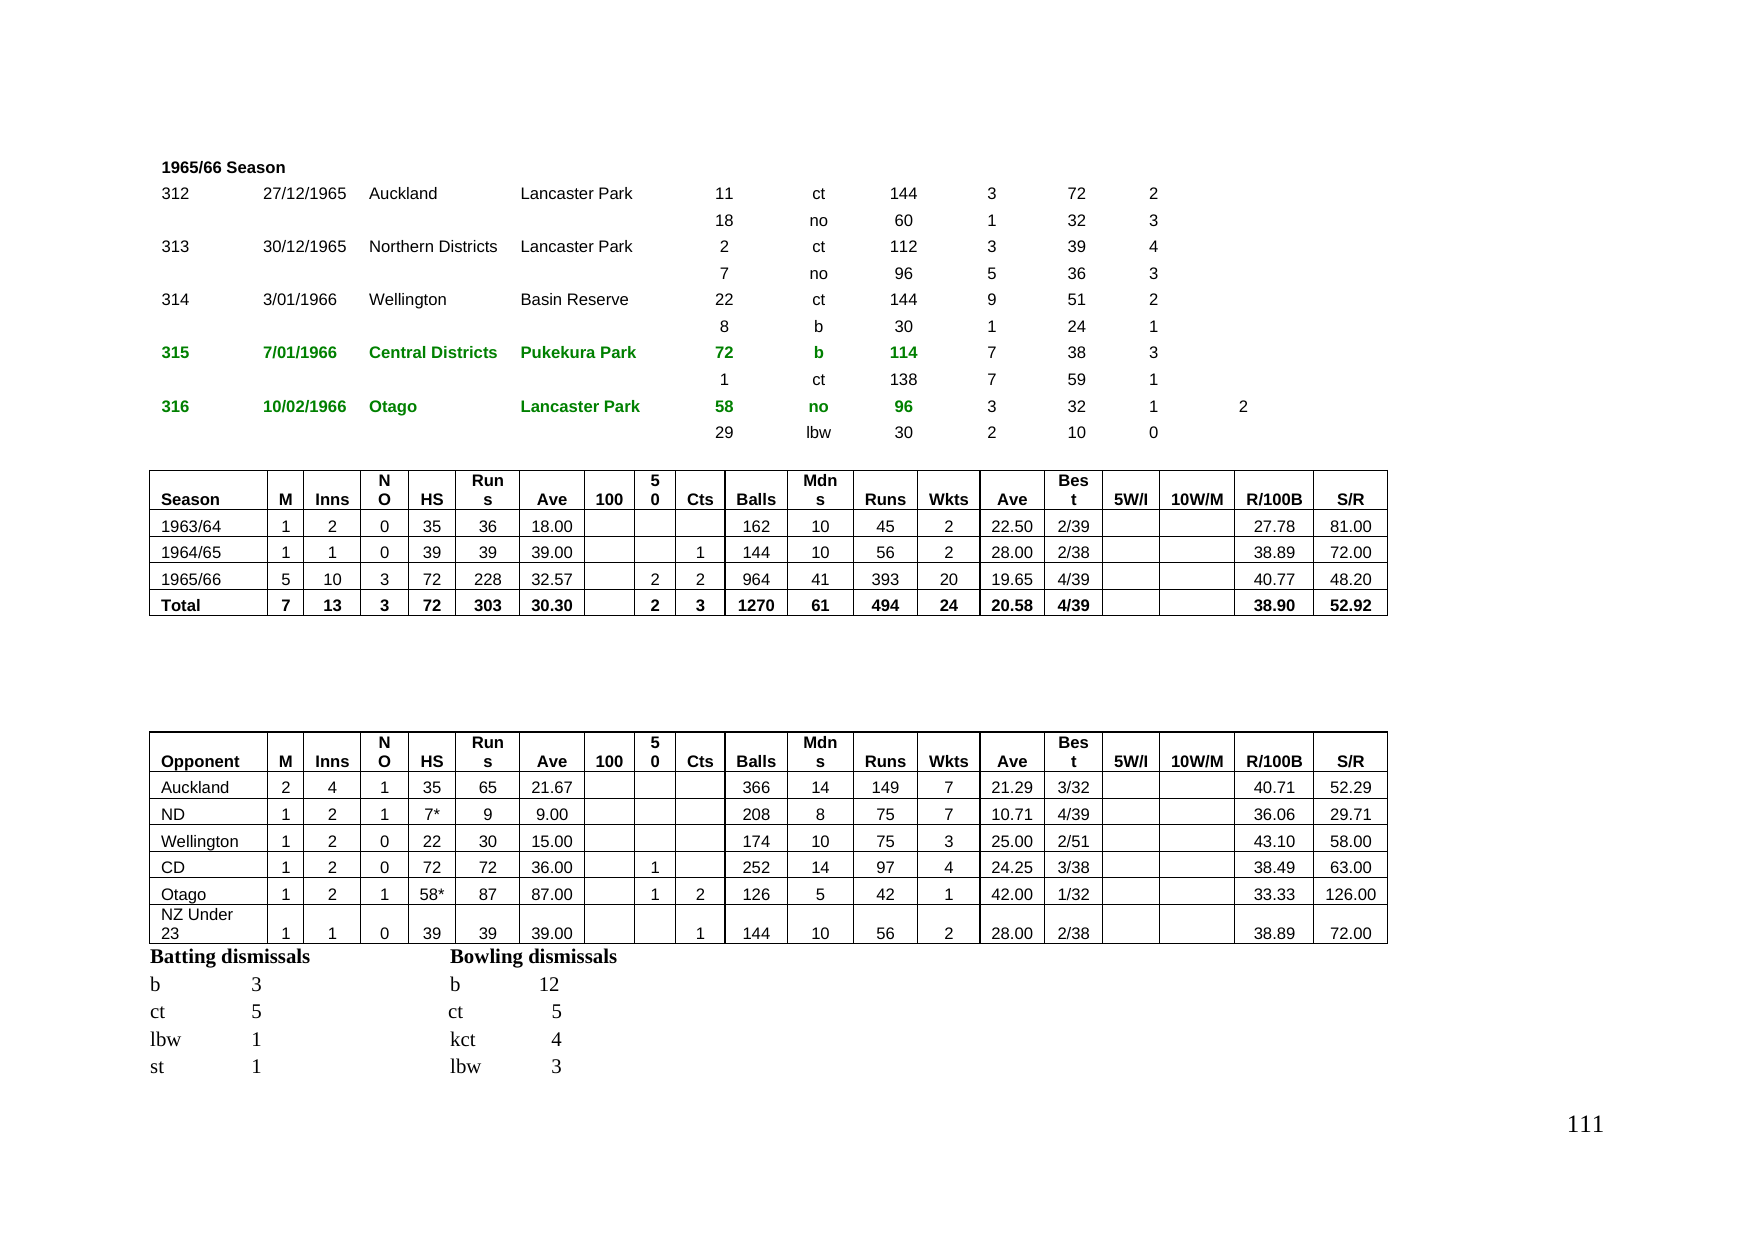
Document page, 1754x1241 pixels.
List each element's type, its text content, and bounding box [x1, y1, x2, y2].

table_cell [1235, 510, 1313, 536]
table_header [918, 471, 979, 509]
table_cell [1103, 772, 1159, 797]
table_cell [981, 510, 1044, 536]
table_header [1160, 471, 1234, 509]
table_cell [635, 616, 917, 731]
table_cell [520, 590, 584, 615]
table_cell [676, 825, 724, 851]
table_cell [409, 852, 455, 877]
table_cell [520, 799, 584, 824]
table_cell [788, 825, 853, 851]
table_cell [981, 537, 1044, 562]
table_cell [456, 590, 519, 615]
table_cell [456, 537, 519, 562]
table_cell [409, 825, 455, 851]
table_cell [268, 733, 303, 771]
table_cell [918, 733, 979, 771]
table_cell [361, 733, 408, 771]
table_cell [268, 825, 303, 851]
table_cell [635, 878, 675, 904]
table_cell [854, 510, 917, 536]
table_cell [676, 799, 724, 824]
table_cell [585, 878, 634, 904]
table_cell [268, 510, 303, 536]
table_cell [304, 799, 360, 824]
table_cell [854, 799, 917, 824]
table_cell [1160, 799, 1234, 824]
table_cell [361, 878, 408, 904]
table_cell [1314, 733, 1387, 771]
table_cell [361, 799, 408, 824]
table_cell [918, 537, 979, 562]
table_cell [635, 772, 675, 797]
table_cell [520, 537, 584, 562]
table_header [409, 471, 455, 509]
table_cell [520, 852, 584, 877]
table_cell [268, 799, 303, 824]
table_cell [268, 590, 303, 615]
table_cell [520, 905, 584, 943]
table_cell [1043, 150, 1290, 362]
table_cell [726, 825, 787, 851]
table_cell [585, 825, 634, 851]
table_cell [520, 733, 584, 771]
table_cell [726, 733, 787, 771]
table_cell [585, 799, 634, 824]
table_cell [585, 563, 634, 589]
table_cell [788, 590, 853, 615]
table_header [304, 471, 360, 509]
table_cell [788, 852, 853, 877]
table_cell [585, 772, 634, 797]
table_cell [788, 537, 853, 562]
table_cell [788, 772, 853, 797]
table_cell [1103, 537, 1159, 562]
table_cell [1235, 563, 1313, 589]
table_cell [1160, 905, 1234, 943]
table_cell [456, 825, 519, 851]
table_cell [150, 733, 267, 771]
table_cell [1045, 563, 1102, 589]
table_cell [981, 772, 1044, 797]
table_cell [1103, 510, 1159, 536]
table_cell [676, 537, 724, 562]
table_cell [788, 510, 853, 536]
text ct 5 ct 5 [150, 999, 1604, 1023]
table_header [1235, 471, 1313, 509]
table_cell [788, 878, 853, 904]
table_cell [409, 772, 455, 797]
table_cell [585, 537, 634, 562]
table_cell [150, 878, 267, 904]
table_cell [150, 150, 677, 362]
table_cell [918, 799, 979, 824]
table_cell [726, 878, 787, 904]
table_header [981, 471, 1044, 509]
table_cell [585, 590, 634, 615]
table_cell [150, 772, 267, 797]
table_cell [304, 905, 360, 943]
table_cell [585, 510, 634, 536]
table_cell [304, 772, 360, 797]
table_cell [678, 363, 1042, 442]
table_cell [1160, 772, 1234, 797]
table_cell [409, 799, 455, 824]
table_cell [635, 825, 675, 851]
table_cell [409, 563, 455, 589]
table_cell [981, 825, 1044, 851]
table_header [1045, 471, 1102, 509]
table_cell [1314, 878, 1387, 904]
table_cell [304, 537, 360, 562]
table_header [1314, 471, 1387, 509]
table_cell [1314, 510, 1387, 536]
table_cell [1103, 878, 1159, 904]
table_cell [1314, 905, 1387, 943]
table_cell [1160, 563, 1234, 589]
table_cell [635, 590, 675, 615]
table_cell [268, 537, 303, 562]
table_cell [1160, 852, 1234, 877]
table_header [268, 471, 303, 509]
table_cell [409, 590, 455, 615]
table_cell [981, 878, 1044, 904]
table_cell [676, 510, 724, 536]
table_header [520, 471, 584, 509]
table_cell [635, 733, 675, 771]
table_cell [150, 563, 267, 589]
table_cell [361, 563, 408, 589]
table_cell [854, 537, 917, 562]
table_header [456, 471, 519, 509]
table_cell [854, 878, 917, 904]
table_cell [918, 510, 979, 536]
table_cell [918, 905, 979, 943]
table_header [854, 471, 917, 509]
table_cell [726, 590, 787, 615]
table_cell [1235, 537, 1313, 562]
text b 3 b 12 [150, 972, 1604, 996]
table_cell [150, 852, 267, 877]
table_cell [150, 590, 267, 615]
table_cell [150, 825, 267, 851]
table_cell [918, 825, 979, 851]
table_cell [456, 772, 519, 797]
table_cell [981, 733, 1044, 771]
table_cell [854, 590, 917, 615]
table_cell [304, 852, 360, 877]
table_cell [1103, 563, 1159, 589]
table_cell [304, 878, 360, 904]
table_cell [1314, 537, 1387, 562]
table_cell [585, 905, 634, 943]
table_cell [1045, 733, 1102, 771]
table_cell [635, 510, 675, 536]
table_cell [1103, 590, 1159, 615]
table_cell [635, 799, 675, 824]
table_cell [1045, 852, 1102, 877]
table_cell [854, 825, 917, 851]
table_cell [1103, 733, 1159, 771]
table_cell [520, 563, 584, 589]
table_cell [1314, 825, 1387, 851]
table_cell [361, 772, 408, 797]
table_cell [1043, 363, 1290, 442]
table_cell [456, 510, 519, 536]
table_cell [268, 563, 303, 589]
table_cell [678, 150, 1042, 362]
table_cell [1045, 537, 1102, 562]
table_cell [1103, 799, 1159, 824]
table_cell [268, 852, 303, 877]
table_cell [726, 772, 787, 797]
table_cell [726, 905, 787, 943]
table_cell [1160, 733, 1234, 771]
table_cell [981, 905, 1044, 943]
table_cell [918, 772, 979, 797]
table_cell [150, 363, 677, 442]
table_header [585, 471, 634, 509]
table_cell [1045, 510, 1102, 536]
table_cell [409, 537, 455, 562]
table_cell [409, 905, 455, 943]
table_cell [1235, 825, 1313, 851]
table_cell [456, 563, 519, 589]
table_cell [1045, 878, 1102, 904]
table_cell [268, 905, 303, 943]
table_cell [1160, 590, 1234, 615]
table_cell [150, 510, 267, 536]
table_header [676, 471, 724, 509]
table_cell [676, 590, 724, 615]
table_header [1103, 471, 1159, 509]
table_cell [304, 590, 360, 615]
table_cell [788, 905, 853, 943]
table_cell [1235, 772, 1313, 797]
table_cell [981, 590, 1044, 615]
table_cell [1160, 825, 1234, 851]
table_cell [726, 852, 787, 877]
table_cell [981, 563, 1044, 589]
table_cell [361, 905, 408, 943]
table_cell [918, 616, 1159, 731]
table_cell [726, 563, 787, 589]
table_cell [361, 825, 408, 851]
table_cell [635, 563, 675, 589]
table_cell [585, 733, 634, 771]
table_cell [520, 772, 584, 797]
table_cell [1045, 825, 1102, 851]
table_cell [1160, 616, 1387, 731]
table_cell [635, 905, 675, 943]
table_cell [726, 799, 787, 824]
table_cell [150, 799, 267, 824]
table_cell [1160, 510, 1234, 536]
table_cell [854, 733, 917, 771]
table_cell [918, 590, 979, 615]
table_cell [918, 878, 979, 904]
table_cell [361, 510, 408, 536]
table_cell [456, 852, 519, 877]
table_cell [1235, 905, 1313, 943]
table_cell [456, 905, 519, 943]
text lbw 1 kct 4 [150, 1027, 1604, 1051]
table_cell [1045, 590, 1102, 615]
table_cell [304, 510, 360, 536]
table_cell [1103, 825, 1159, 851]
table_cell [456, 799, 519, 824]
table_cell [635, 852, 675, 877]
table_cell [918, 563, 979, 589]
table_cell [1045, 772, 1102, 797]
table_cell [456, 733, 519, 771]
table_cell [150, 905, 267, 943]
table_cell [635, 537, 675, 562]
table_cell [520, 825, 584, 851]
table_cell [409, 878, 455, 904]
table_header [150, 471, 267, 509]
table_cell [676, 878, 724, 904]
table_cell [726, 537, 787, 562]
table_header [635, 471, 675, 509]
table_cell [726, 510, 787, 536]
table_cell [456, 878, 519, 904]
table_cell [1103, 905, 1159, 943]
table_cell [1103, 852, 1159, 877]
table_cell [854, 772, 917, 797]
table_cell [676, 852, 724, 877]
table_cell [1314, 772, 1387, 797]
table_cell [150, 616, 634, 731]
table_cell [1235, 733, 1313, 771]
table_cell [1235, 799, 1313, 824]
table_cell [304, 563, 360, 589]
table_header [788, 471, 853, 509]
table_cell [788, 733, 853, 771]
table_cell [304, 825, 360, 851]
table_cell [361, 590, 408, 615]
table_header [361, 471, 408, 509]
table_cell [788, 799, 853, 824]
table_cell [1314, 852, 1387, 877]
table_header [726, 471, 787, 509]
text st 1 lbw 3 [150, 1054, 1604, 1078]
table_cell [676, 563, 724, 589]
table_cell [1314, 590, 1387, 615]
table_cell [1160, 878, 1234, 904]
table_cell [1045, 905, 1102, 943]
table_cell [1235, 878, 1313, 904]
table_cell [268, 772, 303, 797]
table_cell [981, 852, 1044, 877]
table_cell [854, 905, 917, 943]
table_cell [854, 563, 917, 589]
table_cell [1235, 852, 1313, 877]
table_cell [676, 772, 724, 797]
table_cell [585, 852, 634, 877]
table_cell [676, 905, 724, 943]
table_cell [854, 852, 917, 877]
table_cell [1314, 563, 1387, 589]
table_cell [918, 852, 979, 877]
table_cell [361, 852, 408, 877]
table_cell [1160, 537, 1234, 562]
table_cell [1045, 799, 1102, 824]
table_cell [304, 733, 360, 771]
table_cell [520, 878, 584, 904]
text Batting dismissals Bowling dismissals [150, 944, 1604, 968]
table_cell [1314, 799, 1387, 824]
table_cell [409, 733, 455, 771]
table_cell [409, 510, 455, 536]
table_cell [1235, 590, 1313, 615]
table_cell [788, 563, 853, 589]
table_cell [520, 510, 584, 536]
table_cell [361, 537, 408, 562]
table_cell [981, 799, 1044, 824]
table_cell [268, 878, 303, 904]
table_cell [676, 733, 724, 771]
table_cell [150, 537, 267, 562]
